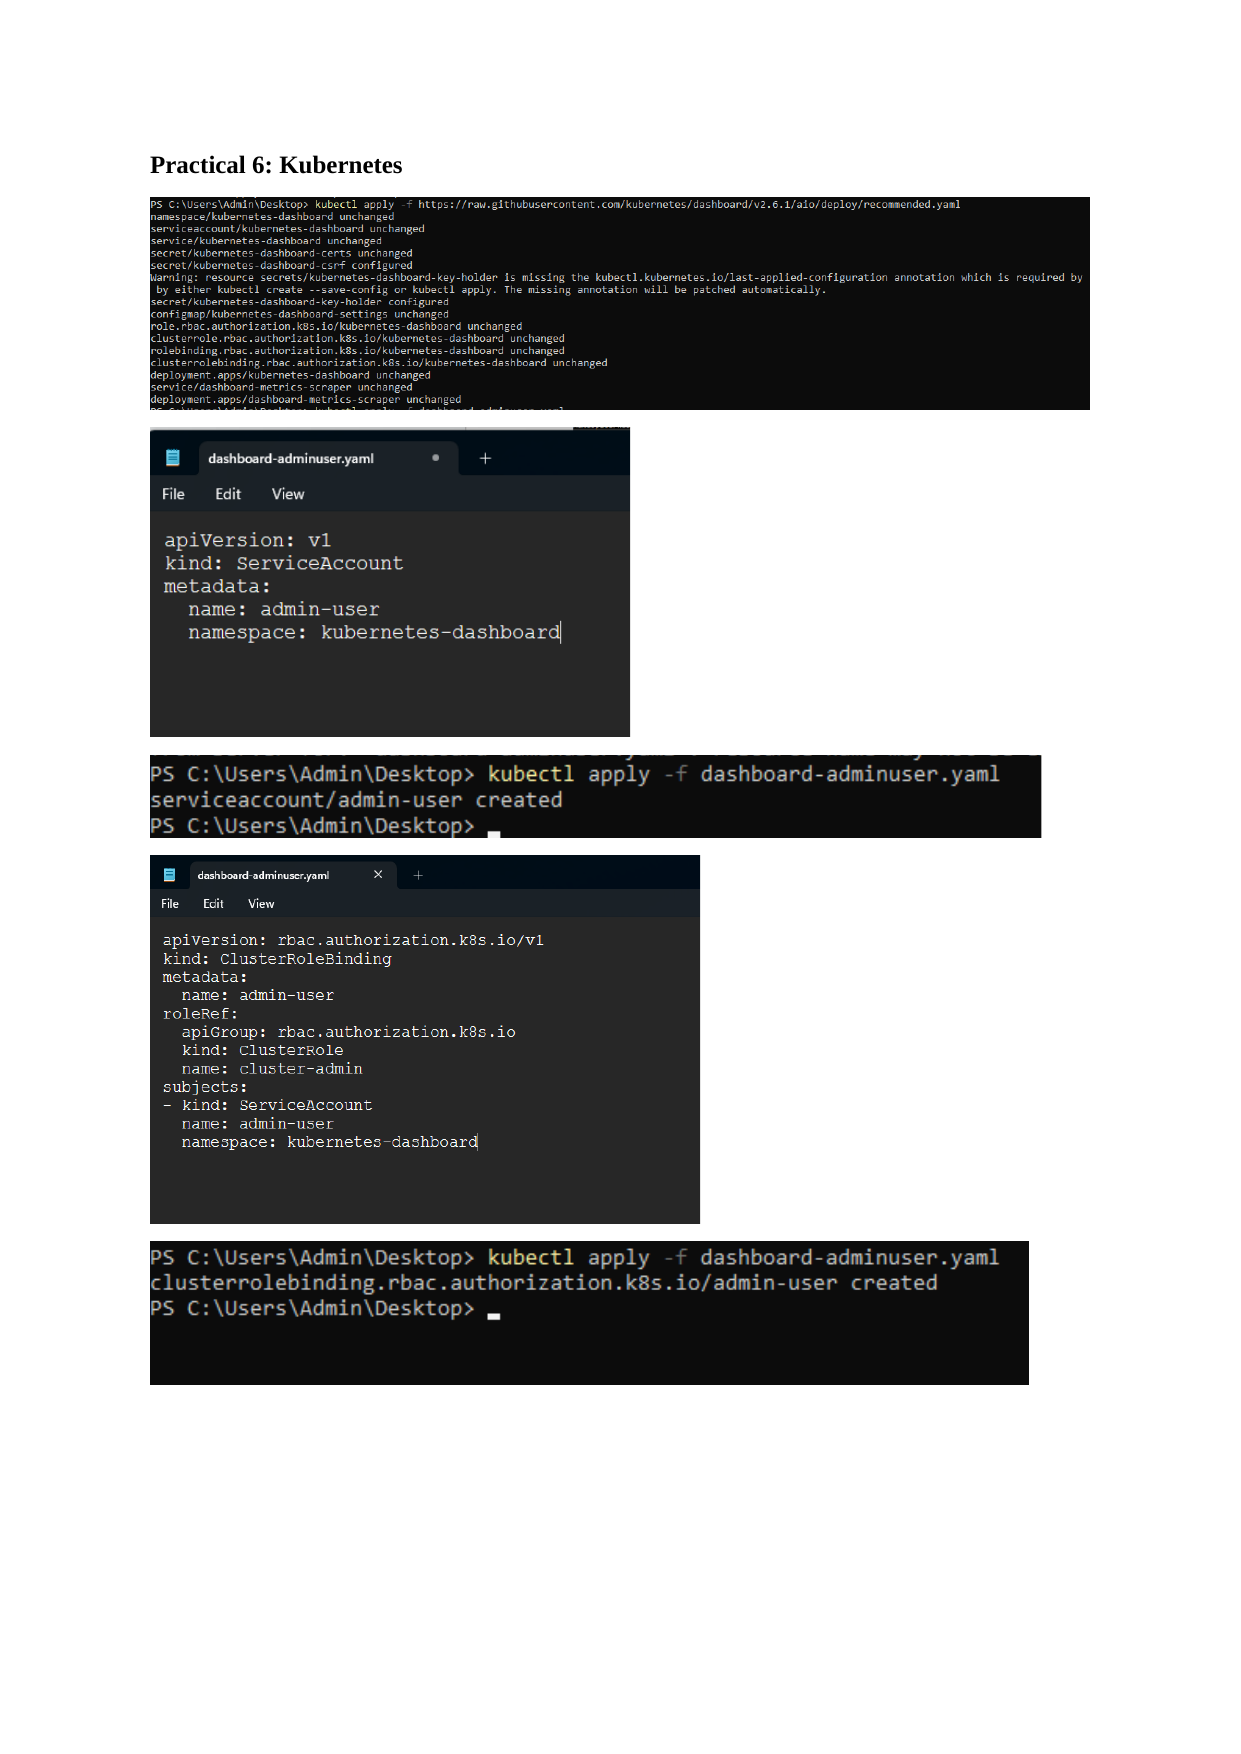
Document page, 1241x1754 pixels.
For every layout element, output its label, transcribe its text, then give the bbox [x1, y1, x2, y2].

picture [150, 1241, 1029, 1385]
picture [150, 855, 700, 1224]
picture [150, 755, 1042, 838]
text Practical 6: Kubernetes [150, 150, 1090, 179]
picture [150, 427, 630, 737]
picture [150, 197, 1090, 410]
